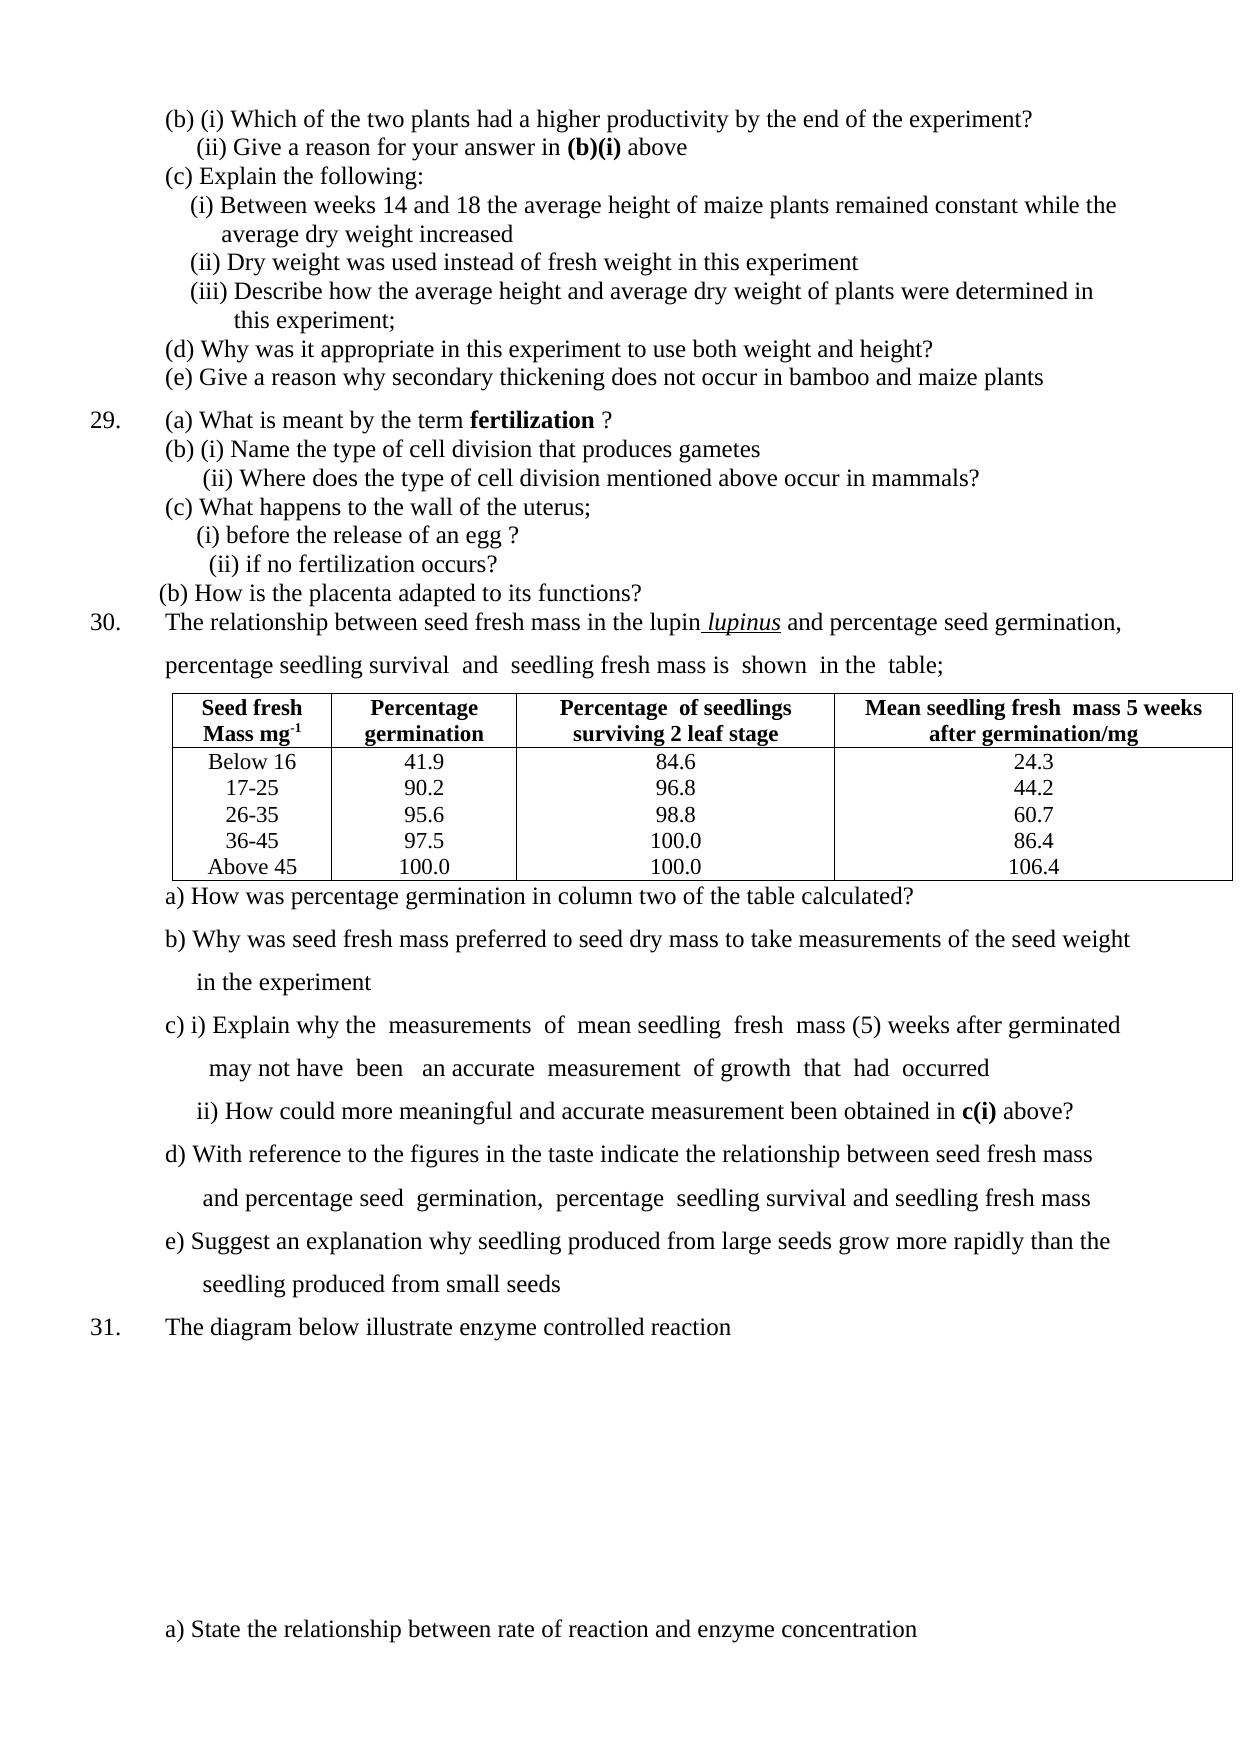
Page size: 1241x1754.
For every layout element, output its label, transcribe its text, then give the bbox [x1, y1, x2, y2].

text percentage seedling survival and seedling fresh mass is shown in the table; [90, 650, 1150, 679]
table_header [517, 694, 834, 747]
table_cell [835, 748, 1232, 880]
text ii) How could more meaningful and accurate measurement been obtained in c(i) above? [90, 1096, 1150, 1125]
text (c) Explain the following: [90, 161, 1150, 190]
text (c) What happens to the wall of the uterus; [90, 492, 1150, 521]
text in the experiment [90, 967, 1150, 996]
text (e) Give a reason why secondary thickening does not occur in bamboo and maize plants [90, 362, 1150, 391]
text this experiment; [90, 305, 1150, 334]
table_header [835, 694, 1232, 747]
text (i) Between weeks 14 and 18 the average height of maize plants remained constant while the [90, 190, 1150, 219]
text c) i) Explain why the measurements of mean seedling fresh mass (5) weeks after germinated [90, 1010, 1150, 1039]
text b) Why was seed fresh mass preferred to seed dry mass to take measurements of the seed weight [90, 924, 1150, 953]
text (i) before the release of an egg ? [90, 521, 1150, 549]
text average dry weight increased [90, 219, 1150, 247]
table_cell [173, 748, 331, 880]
text (ii) Give a reason for your answer in (b)(i) above [90, 132, 1150, 161]
text (iii) Describe how the average height and average dry weight of plants were determined in [90, 276, 1150, 305]
text e) Suggest an explanation why seedling produced from large seeds grow more rapidly than the [90, 1226, 1150, 1254]
text (ii) Dry weight was used instead of fresh weight in this experiment [90, 247, 1150, 276]
text 30. The relationship between seed fresh mass in the lupin lupinus and percentage seed germination, [90, 607, 1150, 636]
text (ii) Where does the type of cell division mentioned above occur in mammals? [90, 463, 1150, 492]
text (d) Why was it appropriate in this experiment to use both weight and height? [90, 334, 1150, 362]
text (ii) if no fertilization occurs? [90, 549, 1150, 578]
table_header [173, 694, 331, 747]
text 29. (a) What is meant by the term fertilization ? [90, 406, 1150, 434]
text (b) (i) Which of the two plants had a higher productivity by the end of the experiment? [90, 104, 1150, 132]
text (b) How is the placenta adapted to its functions? [90, 578, 1150, 607]
text may not have been an accurate measurement of growth that had occurred [90, 1053, 1150, 1082]
text a) State the relationship between rate of reaction and enzyme concentration [90, 1614, 1150, 1643]
text seedling produced from small seeds [90, 1269, 1150, 1298]
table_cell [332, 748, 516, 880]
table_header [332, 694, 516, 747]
text 31. The diagram below illustrate enzyme controlled reaction [90, 1312, 1150, 1341]
text d) With reference to the figures in the taste indicate the relationship between seed fresh mass [90, 1139, 1150, 1168]
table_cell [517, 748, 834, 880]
text and percentage seed germination, percentage seedling survival and seedling fresh mass [90, 1183, 1150, 1211]
text (b) (i) Name the type of cell division that produces gametes [90, 434, 1150, 463]
text a) How was percentage germination in column two of the table calculated? [90, 881, 1150, 909]
